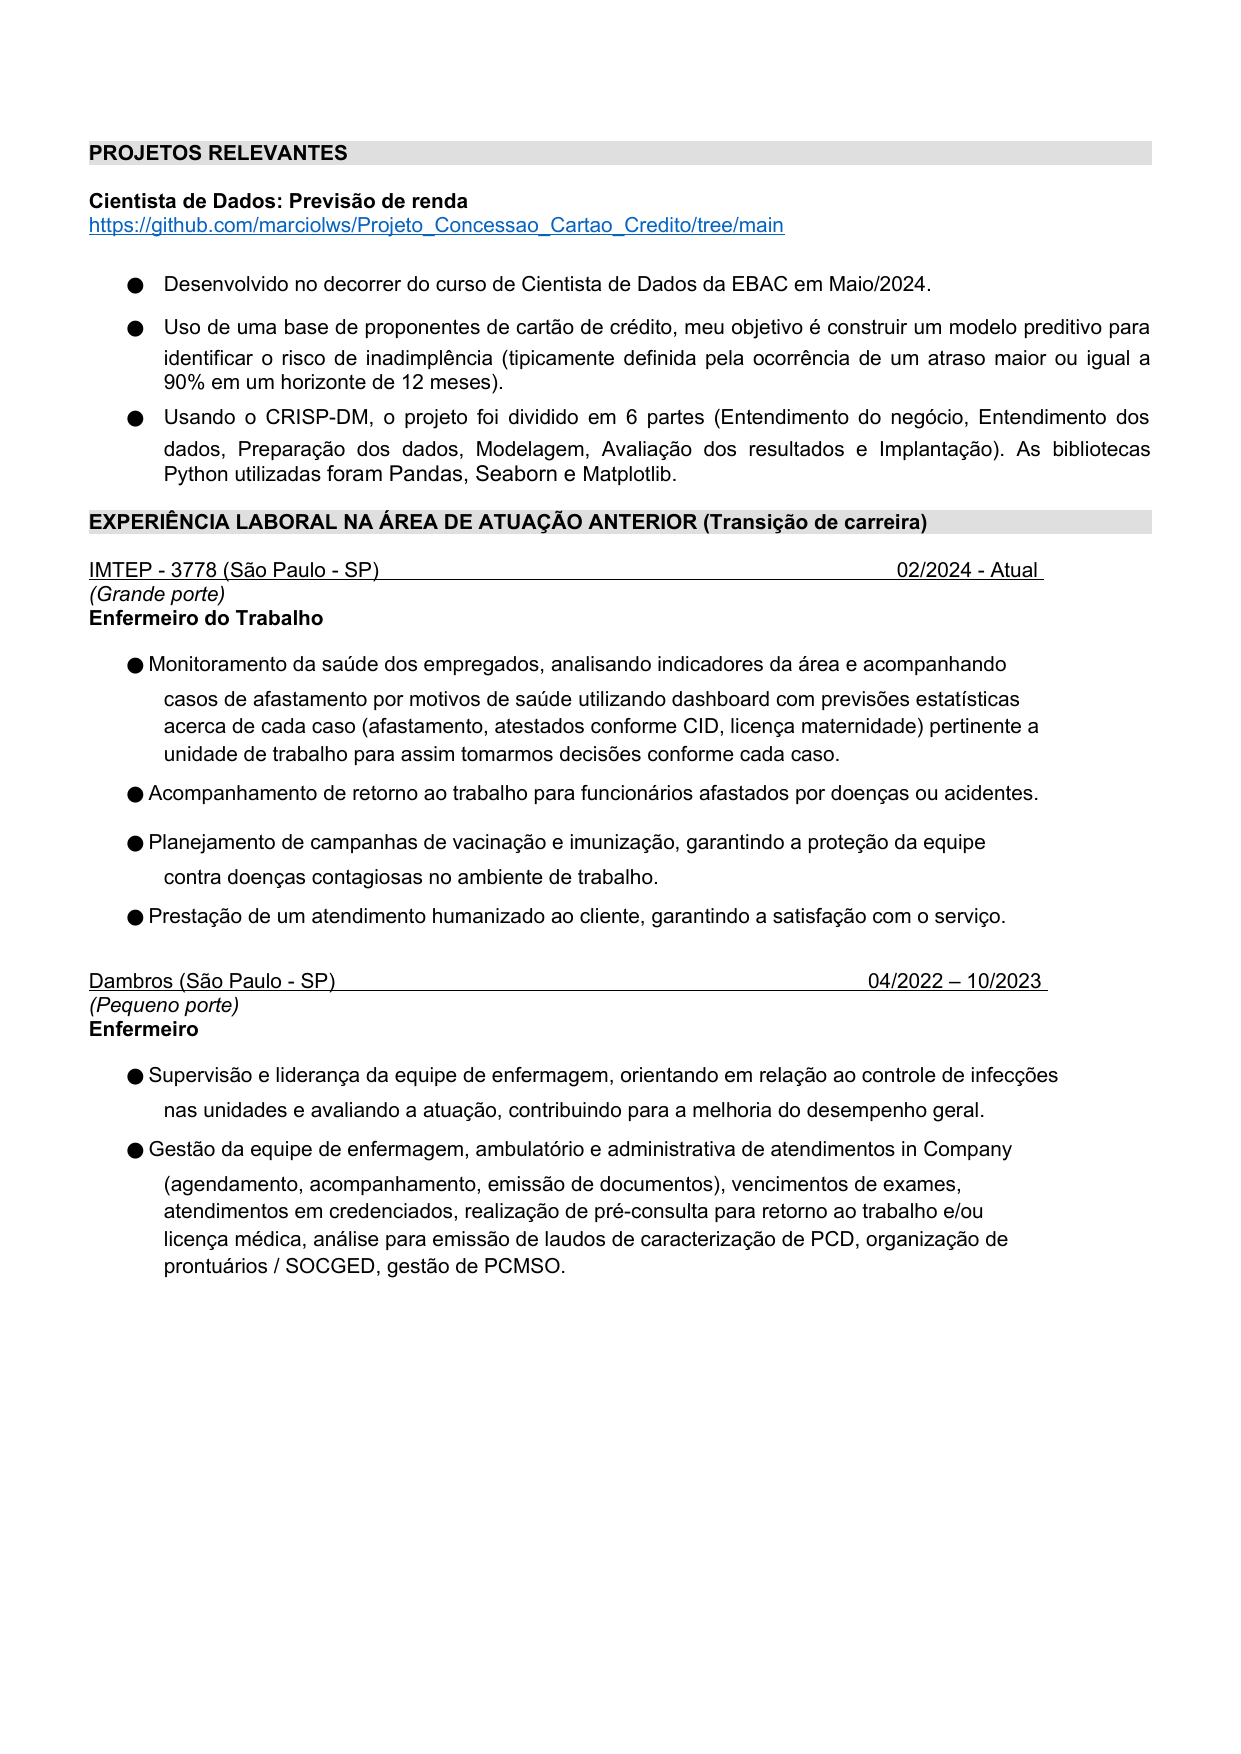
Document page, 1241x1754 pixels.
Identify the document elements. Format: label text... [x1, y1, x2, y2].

list Acompanhamento de retorno ao trabalho para funcionários afastados por doenças ou acidentes. [126, 769, 1050, 812]
list Gestão da equipe de enfermagem, ambulatório e administrativa de atendimentos in Company (agendamento, acompanhamento, emissão de documentos), vencimentos de exames, atendimentos em credenciados, realização de pré-consulta para retorno ao trabalho e/ou licença médica, análise para emissão de laudos de caracterização de PCD, organização de prontuários / SOCGED, gestão de PCMSO. [126, 1125, 1033, 1278]
subtitle EXPERIÊNCIA LABORAL NA ÁREA DE ATUAÇÃO ANTERIOR (Transição de carreira) [89, 510, 1152, 534]
text (Grande porte) [89, 582, 1152, 606]
list Uso de uma base de proponentes de cartão de crédito, meu objetivo é construir um modelo preditivo para identificar o risco de inadimplência (tipicamente definida pela ocorrência de um atraso maior ou igual a 90% em um horizonte de 12 meses). [126, 303, 1152, 394]
text Enfermeiro do Trabalho [89, 606, 1152, 629]
text IMTEP - 3778 (São Paulo - SP) 02/2024 - Atual [89, 558, 1152, 582]
text Enfermeiro [89, 1017, 1152, 1041]
list Desenvolvido no decorrer do curso de Cientista de Dados da EBAC em Maio/2024. [126, 261, 1152, 303]
list Supervisão e liderança da equipe de enfermagem, orientando em relação ao controle de infecções nas unidades e avaliando a atuação, contribuindo para a melhoria do desempenho geral. [126, 1052, 1086, 1122]
list Usando o CRISP-DM, o projeto foi dividido em 6 partes (Entendimento do negócio, Entendimento dos dados, Preparação dos dados, Modelagem, Avaliação dos resultados e Implantação). As bibliotecas Python utilizadas foram Pandas, Seaborn e Matplotlib. [126, 394, 1152, 486]
text Dambros (São Paulo - SP) 04/2022 – 10/2023 [89, 969, 1152, 993]
list Planejamento de campanhas de vacinação e imunização, garantindo a proteção da equipe contra doenças contagiosas no ambiente de trabalho. [126, 818, 1037, 889]
text https://github.com/marciolws/Projeto_Concessao_Cartao_Credito/tree/main [89, 213, 1152, 237]
text (Pequeno porte) [89, 993, 1152, 1017]
list Prestação de um atendimento humanizado ao cliente, garantindo a satisfação com o serviço. [126, 892, 1082, 935]
subtitle PROJETOS RELEVANTES [89, 141, 1152, 165]
text Cientista de Dados: Previsão de renda [89, 189, 1152, 213]
list Monitoramento da saúde dos empregados, analisando indicadores da área e acompanhando casos de afastamento por motivos de saúde utilizando dashboard com previsões estatísticas acerca de cada caso (afastamento, atestados conforme CID, licença maternidade) pertinente a unidade de trabalho para assim tomarmos decisões conforme cada caso. [126, 641, 1063, 766]
